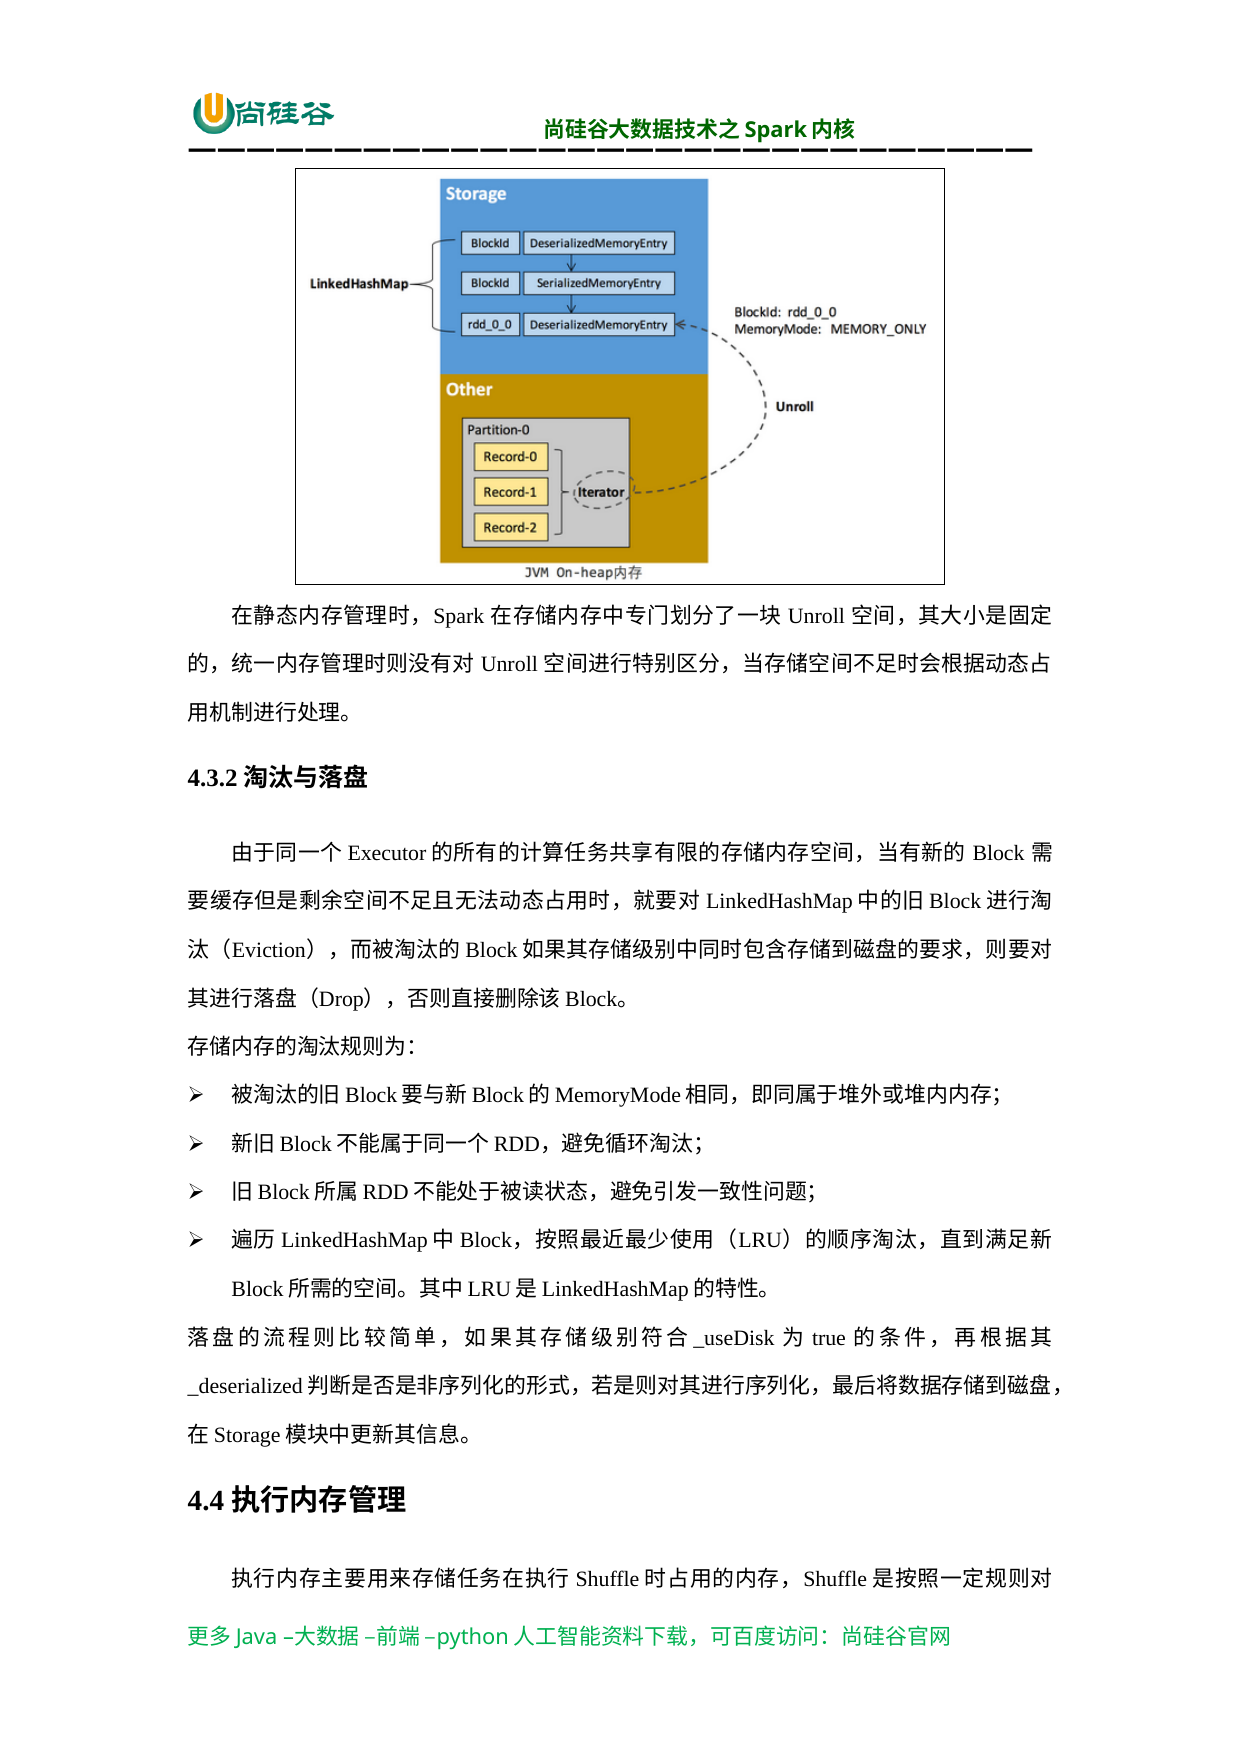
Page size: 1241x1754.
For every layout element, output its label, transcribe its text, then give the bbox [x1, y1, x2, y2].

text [187, 1560, 1053, 1593]
subtitle 4.4 执行内存管理 [187, 1465, 1053, 1530]
list 遍历LinkedHashMap中Block，按照最近最少使用（LRU）的顺序淘汰，直到满足新Block所需的空间。其中LRU是LinkedHashMap的特性。 [187, 1222, 1053, 1303]
text 在静态内存管理时，Spark 在存储内存中专门划分了一块 Unroll 空间，其大小是固定的，统一内存管理时则没有对 Unroll 空间进行特别区分，当存储空间不足时会根据动态占用机制进行处理。 [187, 597, 1053, 727]
picture [296, 169, 944, 584]
text 由于同一个Executor的所有的计算任务共享有限的存储内存空间，当有新的 Block 需要缓存但是剩余空间不足且无法动态占用时，就要对LinkedHashMap中的旧Block进行淘汰（Eviction），而被淘汰的Block如果其存储级别中同时包含存储到磁盘的要求，则要对其进行落盘（Drop），否则直接删除该Block。 [187, 834, 1053, 1013]
list 被淘汰的旧Block要与新Block的MemoryMode相同，即同属于堆外或堆内内存； [187, 1077, 1053, 1109]
subtitle 4.3.2 淘汰与落盘 [187, 743, 1053, 808]
list 新旧Block不能属于同一个RDD，避免循环淘汰； [187, 1125, 1053, 1158]
list 旧Block所属RDD不能处于被读状态，避免引发一致性问题； [187, 1174, 1053, 1206]
text 落盘的流程则比较简单，如果其存储级别符合_useDisk为true的条件，再根据其_deserialized判断是否是非序列化的形式，若是则对其进行序列化，最后将数据存储到磁盘，在Storage模块中更新其信息。 [187, 1319, 1053, 1449]
text 存储内存的淘汰规则为： [187, 1029, 1053, 1061]
picture [187, 88, 338, 138]
